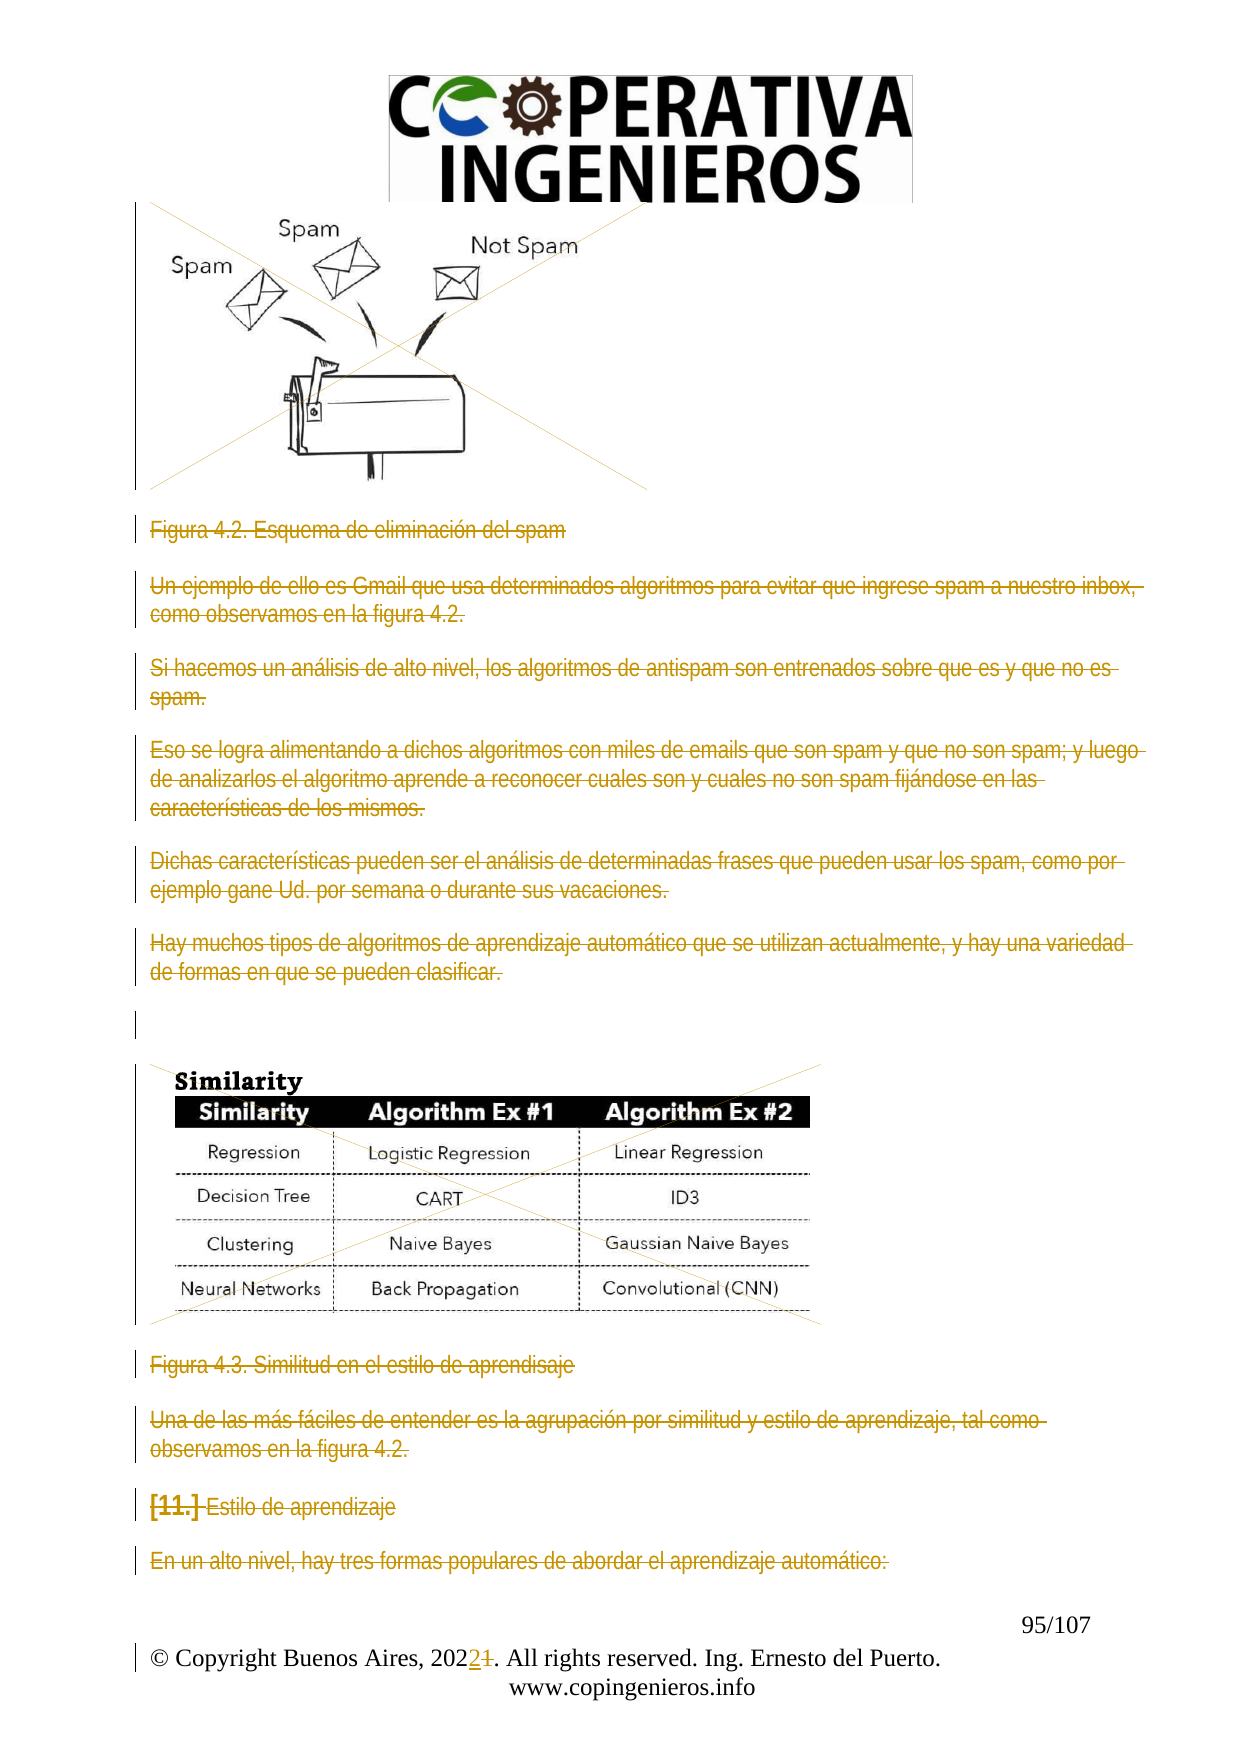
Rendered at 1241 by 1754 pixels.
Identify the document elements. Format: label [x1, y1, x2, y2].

picture [152, 1195, 819, 1325]
picture [488, 1064, 822, 1325]
picture [150, 203, 396, 488]
picture [152, 75, 913, 489]
picture [152, 347, 645, 490]
picture [152, 1064, 819, 1194]
picture [150, 1065, 483, 1323]
